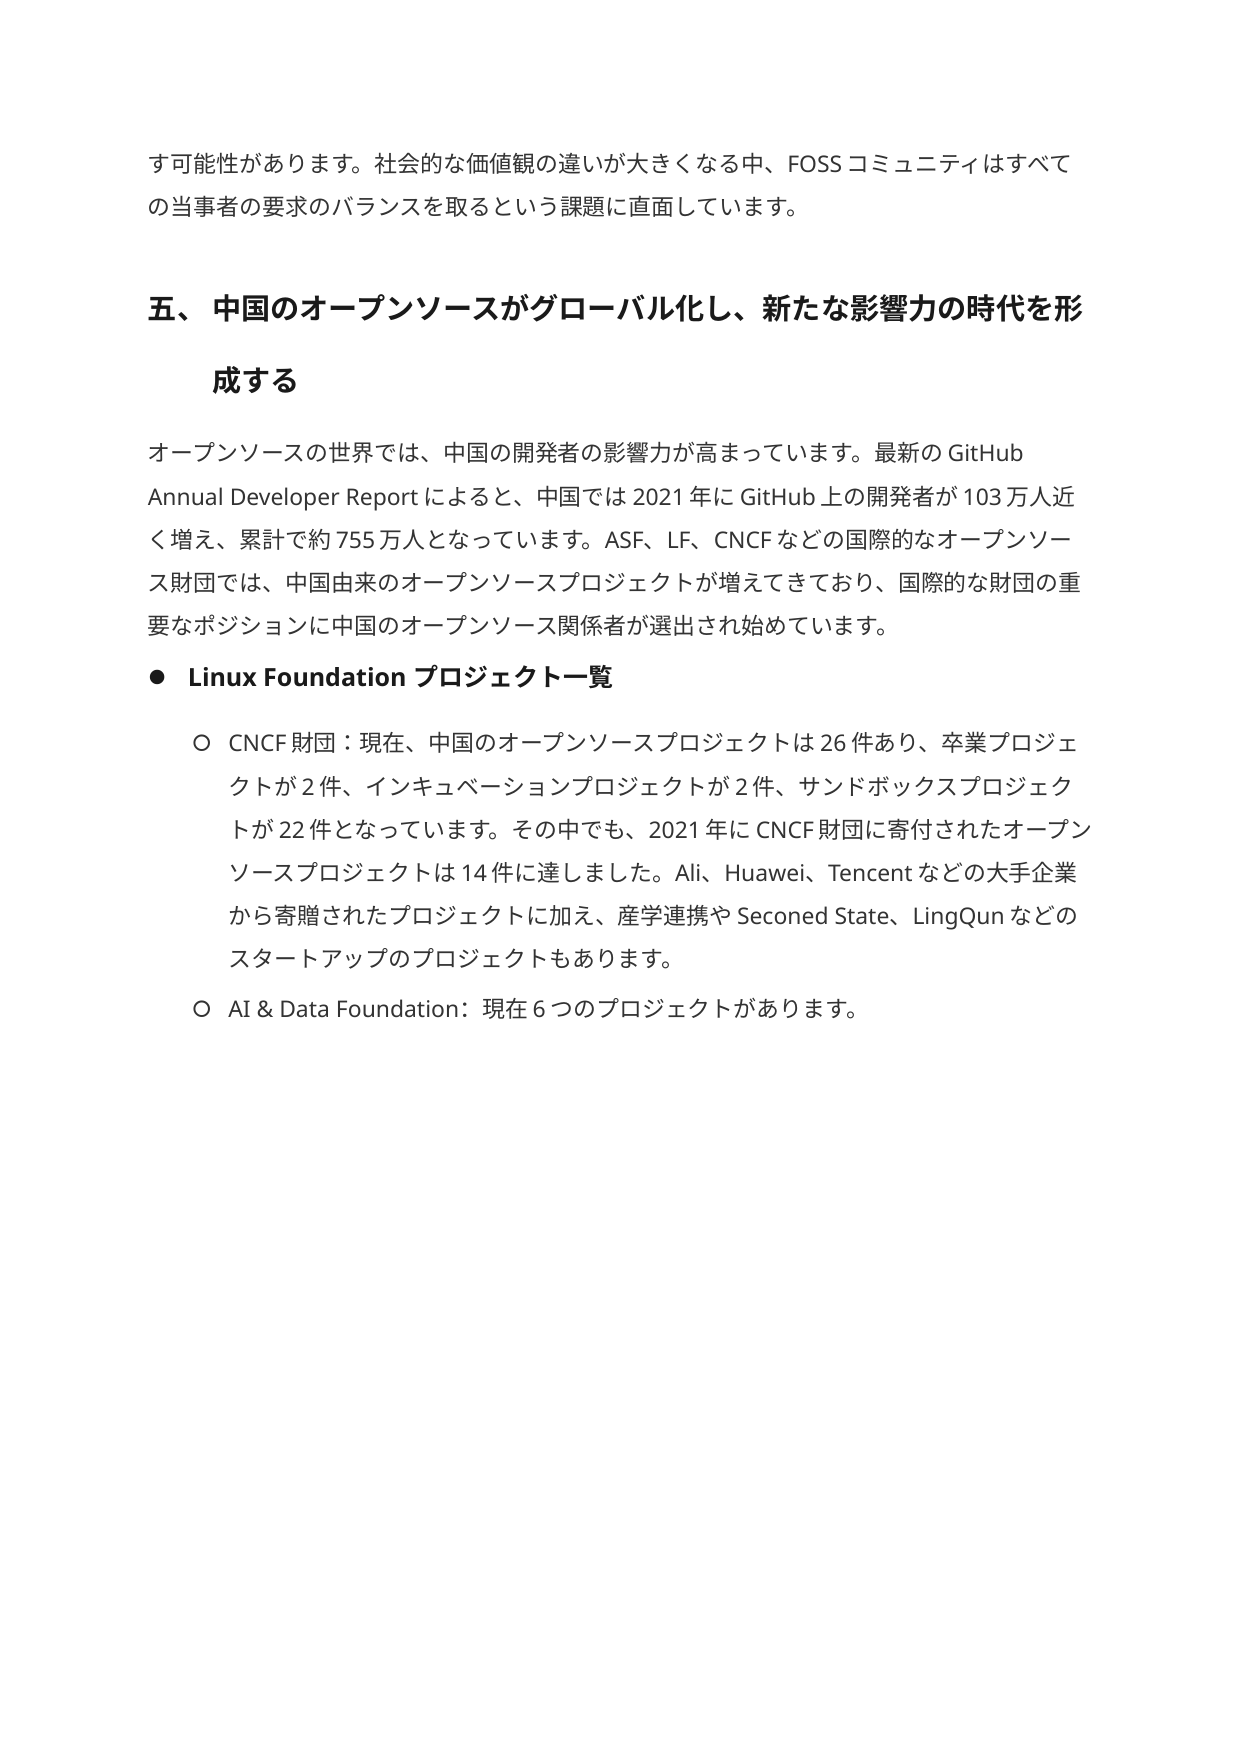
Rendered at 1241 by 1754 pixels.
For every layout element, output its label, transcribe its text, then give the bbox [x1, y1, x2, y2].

subtitle Linux Foundation プロジェクト一覧 [148, 657, 1093, 694]
list CNCF財団：現在、中国のオープンソースプロジェクトは26件あり、卒業プロジェクトが2件、インキュベーションプロジェクトが2件、サンドボックスプロジェクトが22件となっています。その中でも、2021年にCNCF財団に寄付されたオープンソースプロジェクトは14件に達しました。Ali、Huawei、Tencentなどの大手企業から寄贈されたプロジェクトに加え、産学連携やSeconed State、LingQunなどのスタートアップのプロジェクトもあります。 [191, 725, 1093, 974]
list AI & Data Foundation：現在6つのプロジェクトがあります。 [191, 991, 1093, 1024]
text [148, 146, 1093, 222]
subtitle 中国のオープンソースがグローバル化し、新たな影響力の時代を形成する [148, 285, 1093, 399]
text オープンソースの世界では、中国の開発者の影響力が高まっています。最新のGitHub Annual Developer Reportによると、中国では2021年にGitHub上の開発者が103万人近く増え、累計で約755万人となっています。ASF、LF、CNCFなどの国際的なオープンソース財団では、中国由来のオープンソースプロジェクトが増えてきており、国際的な財団の重要なポジションに中国のオープンソース関係者が選出され始めています。 [148, 435, 1093, 641]
